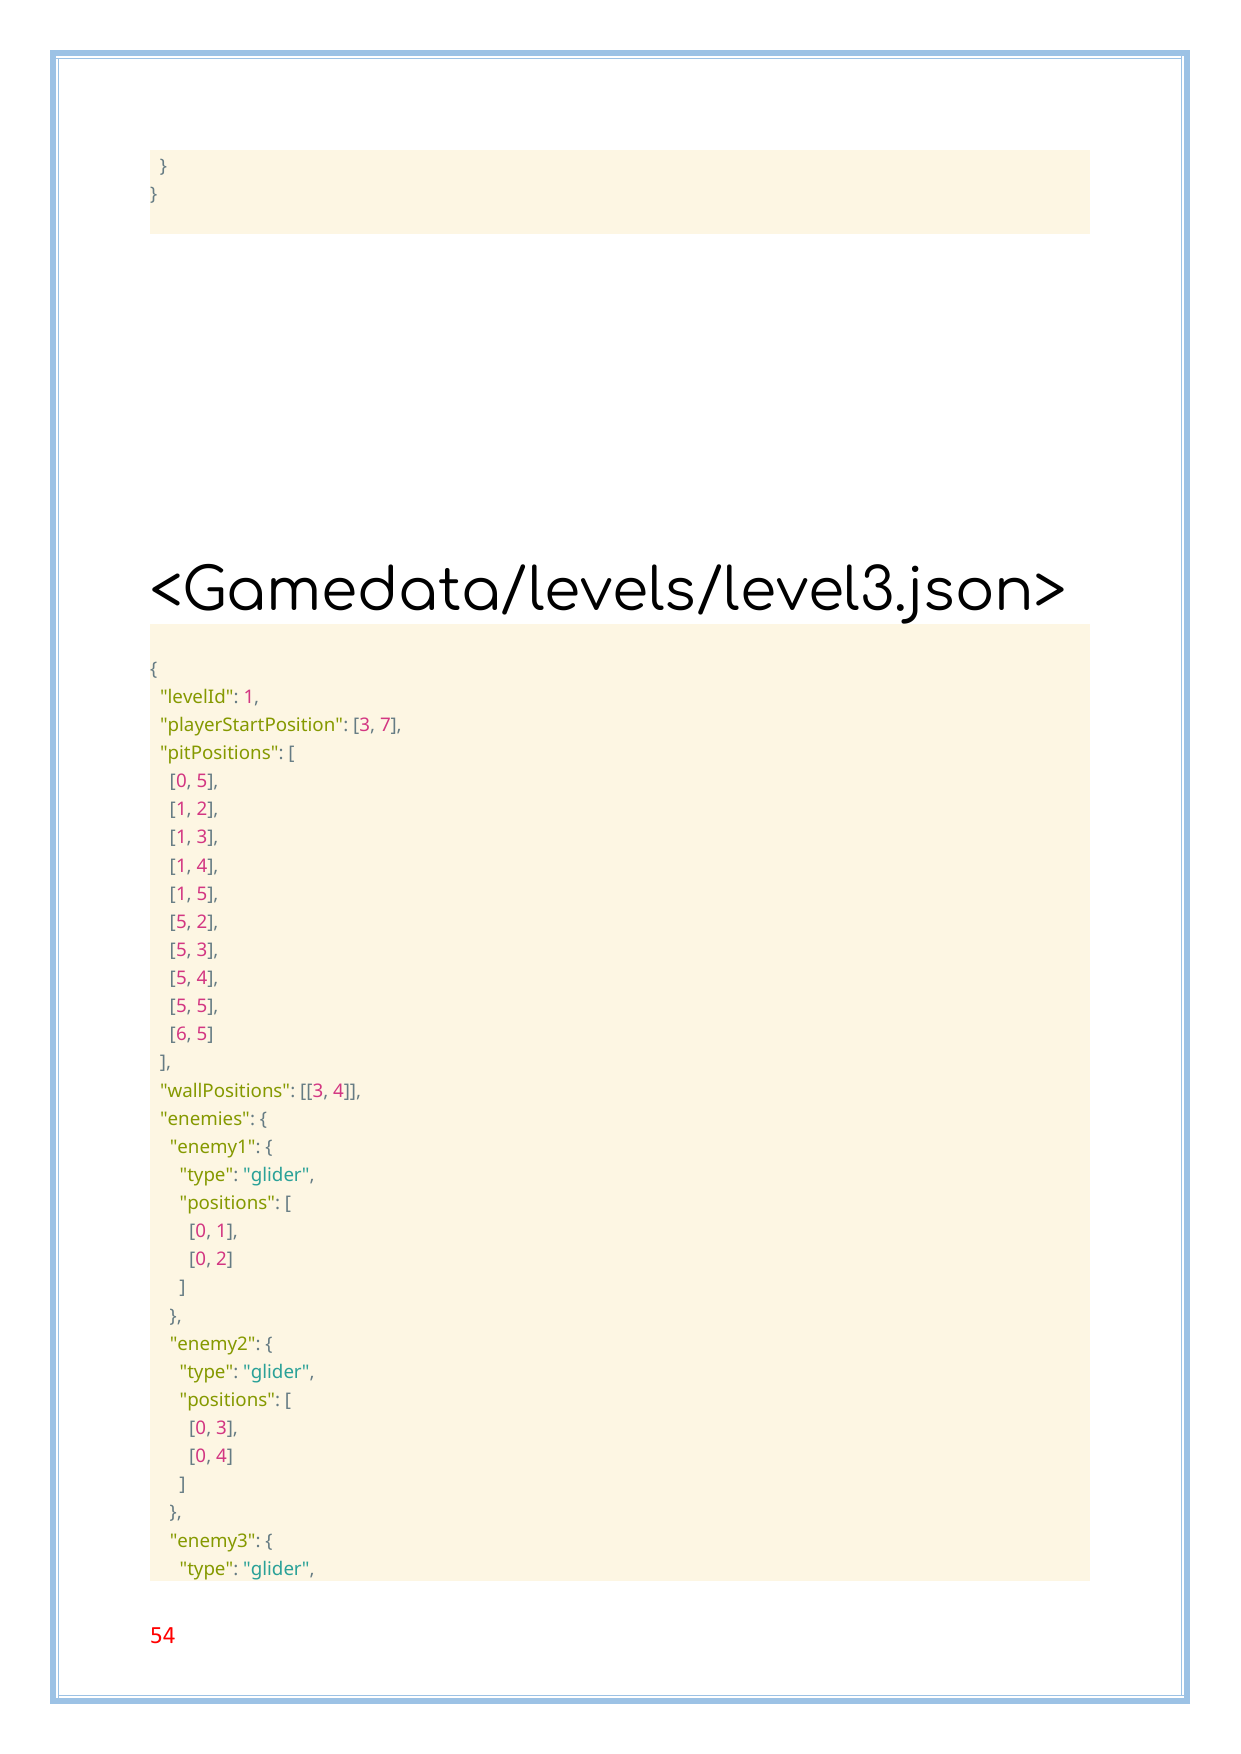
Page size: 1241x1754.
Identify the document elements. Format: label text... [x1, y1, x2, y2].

text [5, 5], [150, 990, 1090, 1018]
text [0, 4] [150, 1440, 1090, 1468]
text [1, 3], [150, 821, 1090, 849]
text ] [150, 1468, 1090, 1496]
text } [150, 178, 1090, 206]
text [0, 3], [150, 1412, 1090, 1440]
text "enemies": { [150, 1102, 1090, 1131]
text { [150, 652, 1090, 681]
text [5, 3], [150, 934, 1090, 962]
text } [150, 150, 1090, 178]
text "levelId": 1, [150, 681, 1090, 709]
text [0, 1], [150, 1215, 1090, 1243]
text [1, 5], [150, 877, 1090, 906]
text "pitPositions": [ [150, 737, 1090, 765]
text "playerStartPosition": [3, 7], [150, 709, 1090, 737]
text "type": "glider", [150, 1356, 1090, 1384]
text [0, 2] [150, 1243, 1090, 1271]
text [5, 4], [150, 962, 1090, 990]
text "enemy3": { [150, 1524, 1090, 1552]
text "positions": [ [150, 1384, 1090, 1412]
text "enemy1": { [150, 1131, 1090, 1159]
text [1, 4], [150, 849, 1090, 877]
text <Gamedata/levels/level3.json> [150, 559, 1090, 624]
text }, [150, 1496, 1090, 1524]
text "type": "glider", [150, 1159, 1090, 1187]
text "enemy2": { [150, 1327, 1090, 1356]
text [0, 5], [150, 765, 1090, 793]
text "type": "glider", [150, 1552, 1090, 1581]
text [5, 2], [150, 906, 1090, 934]
text }, [150, 1299, 1090, 1327]
text "positions": [ [150, 1187, 1090, 1215]
text [1, 2], [150, 793, 1090, 821]
text ], [150, 1046, 1090, 1074]
text ] [150, 1271, 1090, 1299]
text [6, 5] [150, 1018, 1090, 1046]
text "wallPositions": [[3, 4]], [150, 1074, 1090, 1102]
